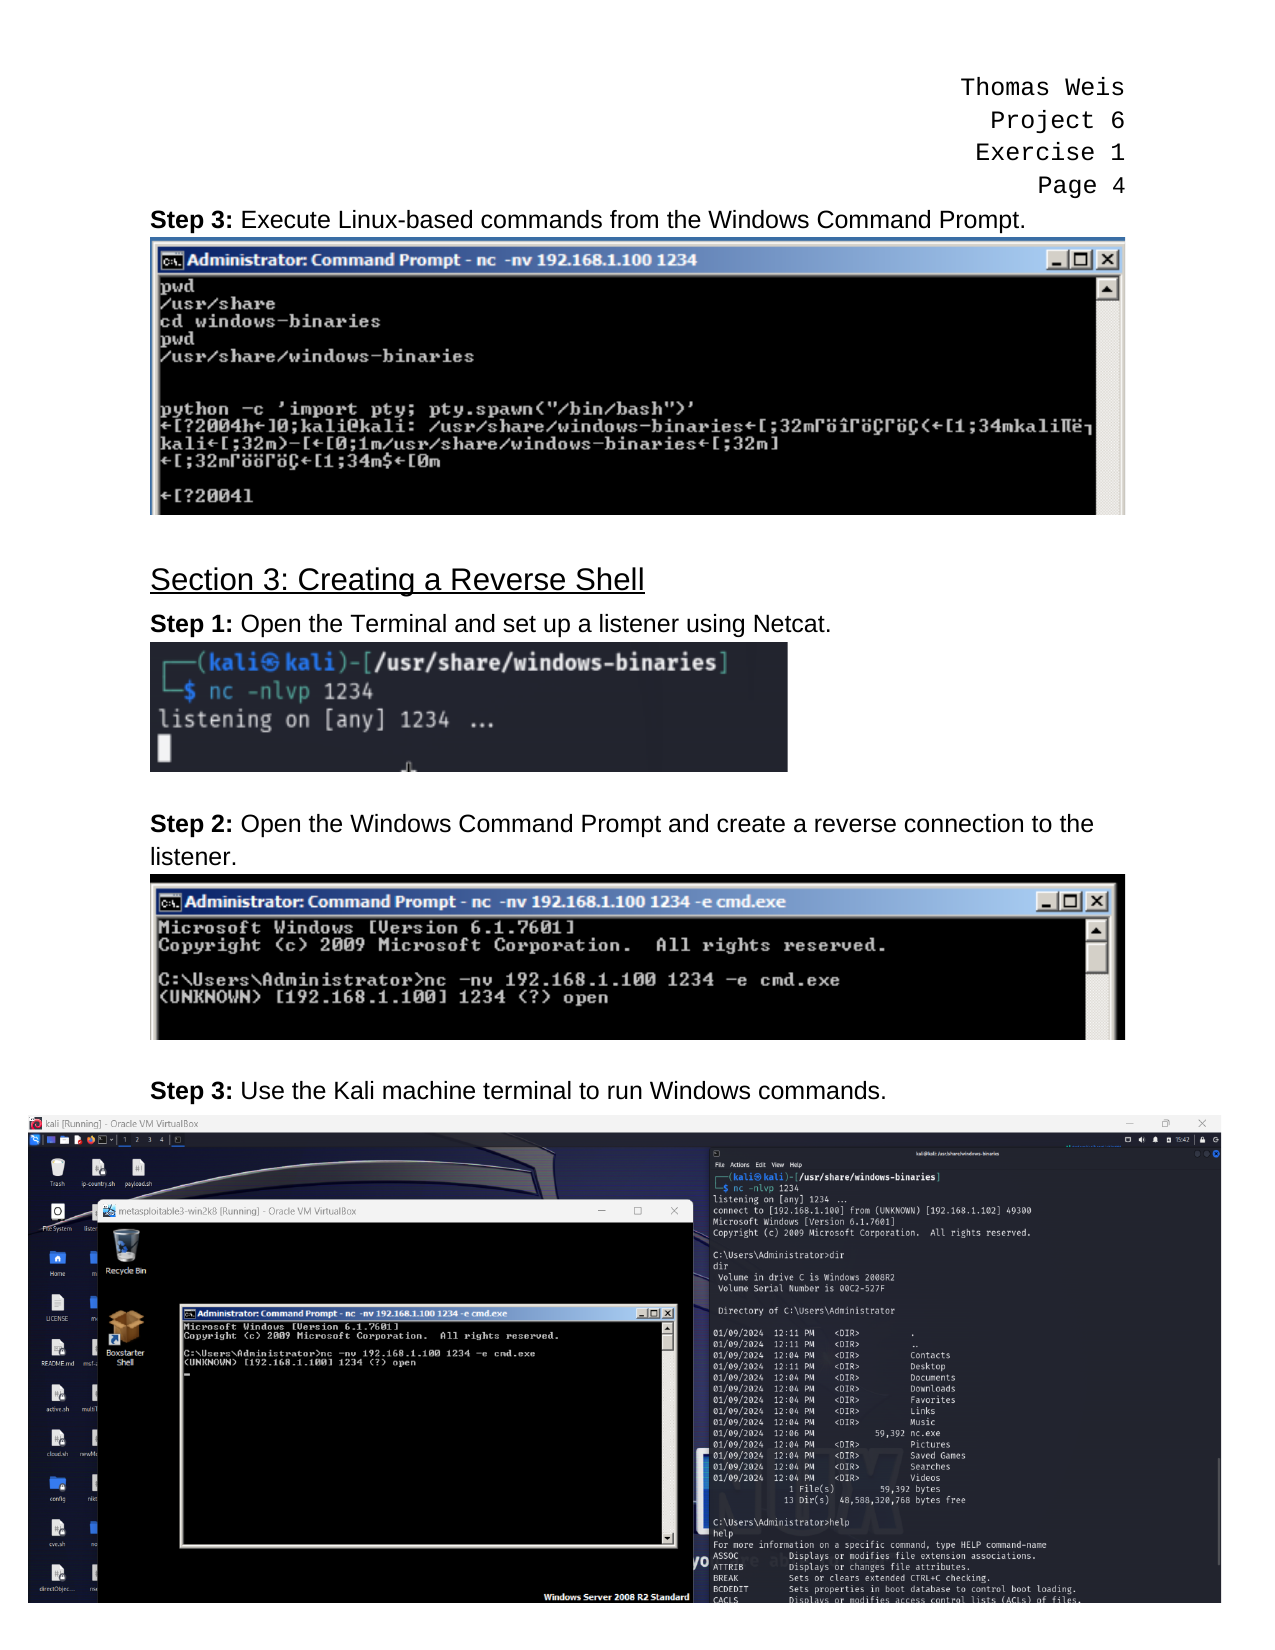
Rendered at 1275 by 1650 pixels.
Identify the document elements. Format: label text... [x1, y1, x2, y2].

picture [28, 1115, 1222, 1603]
picture [150, 237, 1125, 515]
subtitle Section 3: Creating a Reverse Shell [150, 561, 1125, 596]
picture [150, 642, 788, 772]
text Step 3: Use the Kali machine terminal to run Windows commands. [150, 1076, 1125, 1105]
text Step 3: Execute Linux-based commands from the Windows Command Prompt. [150, 205, 1125, 237]
text Step 2: Open the Windows Command Prompt and create a reverse connection to the listener. [150, 808, 1125, 870]
picture [150, 874, 1125, 1040]
text Step 1: Open the Terminal and set up a listener using Netcat. [150, 609, 1125, 638]
